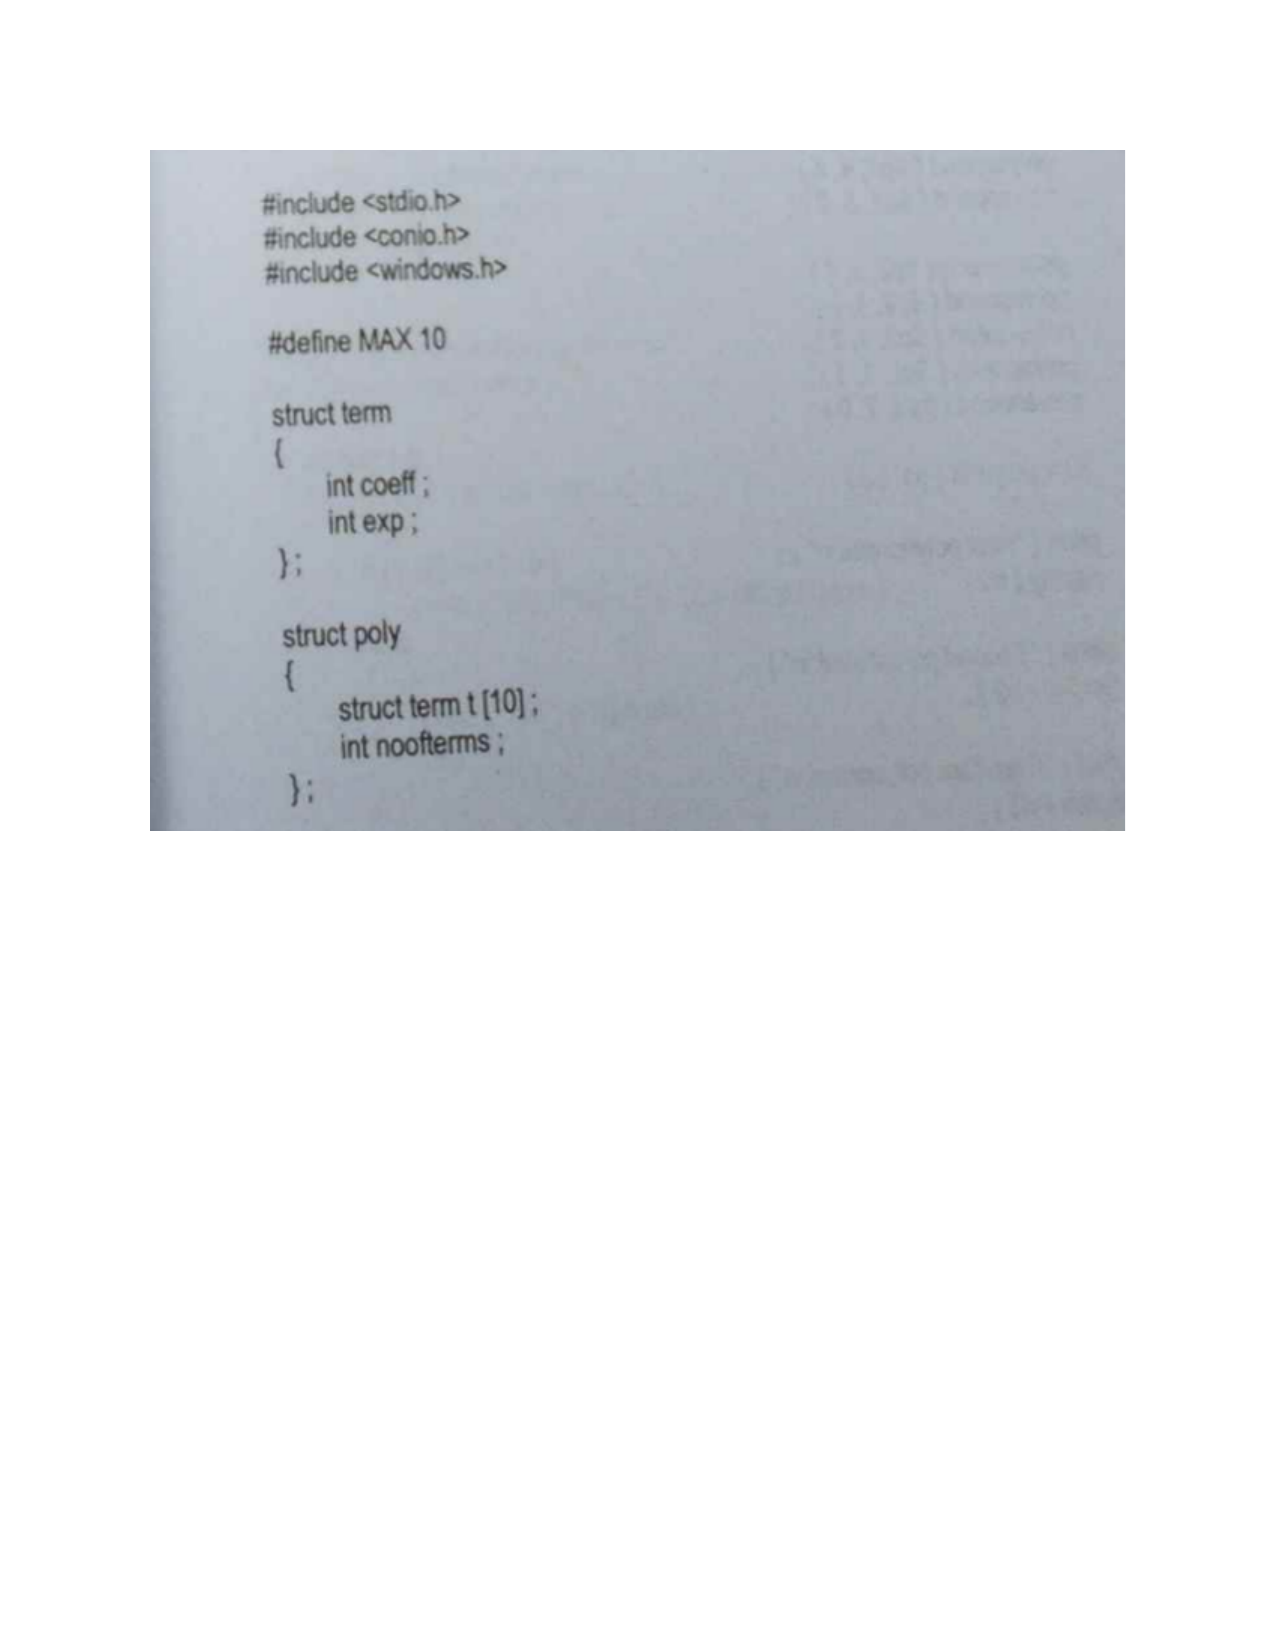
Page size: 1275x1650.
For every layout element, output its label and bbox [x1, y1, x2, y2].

picture [150, 150, 1125, 831]
